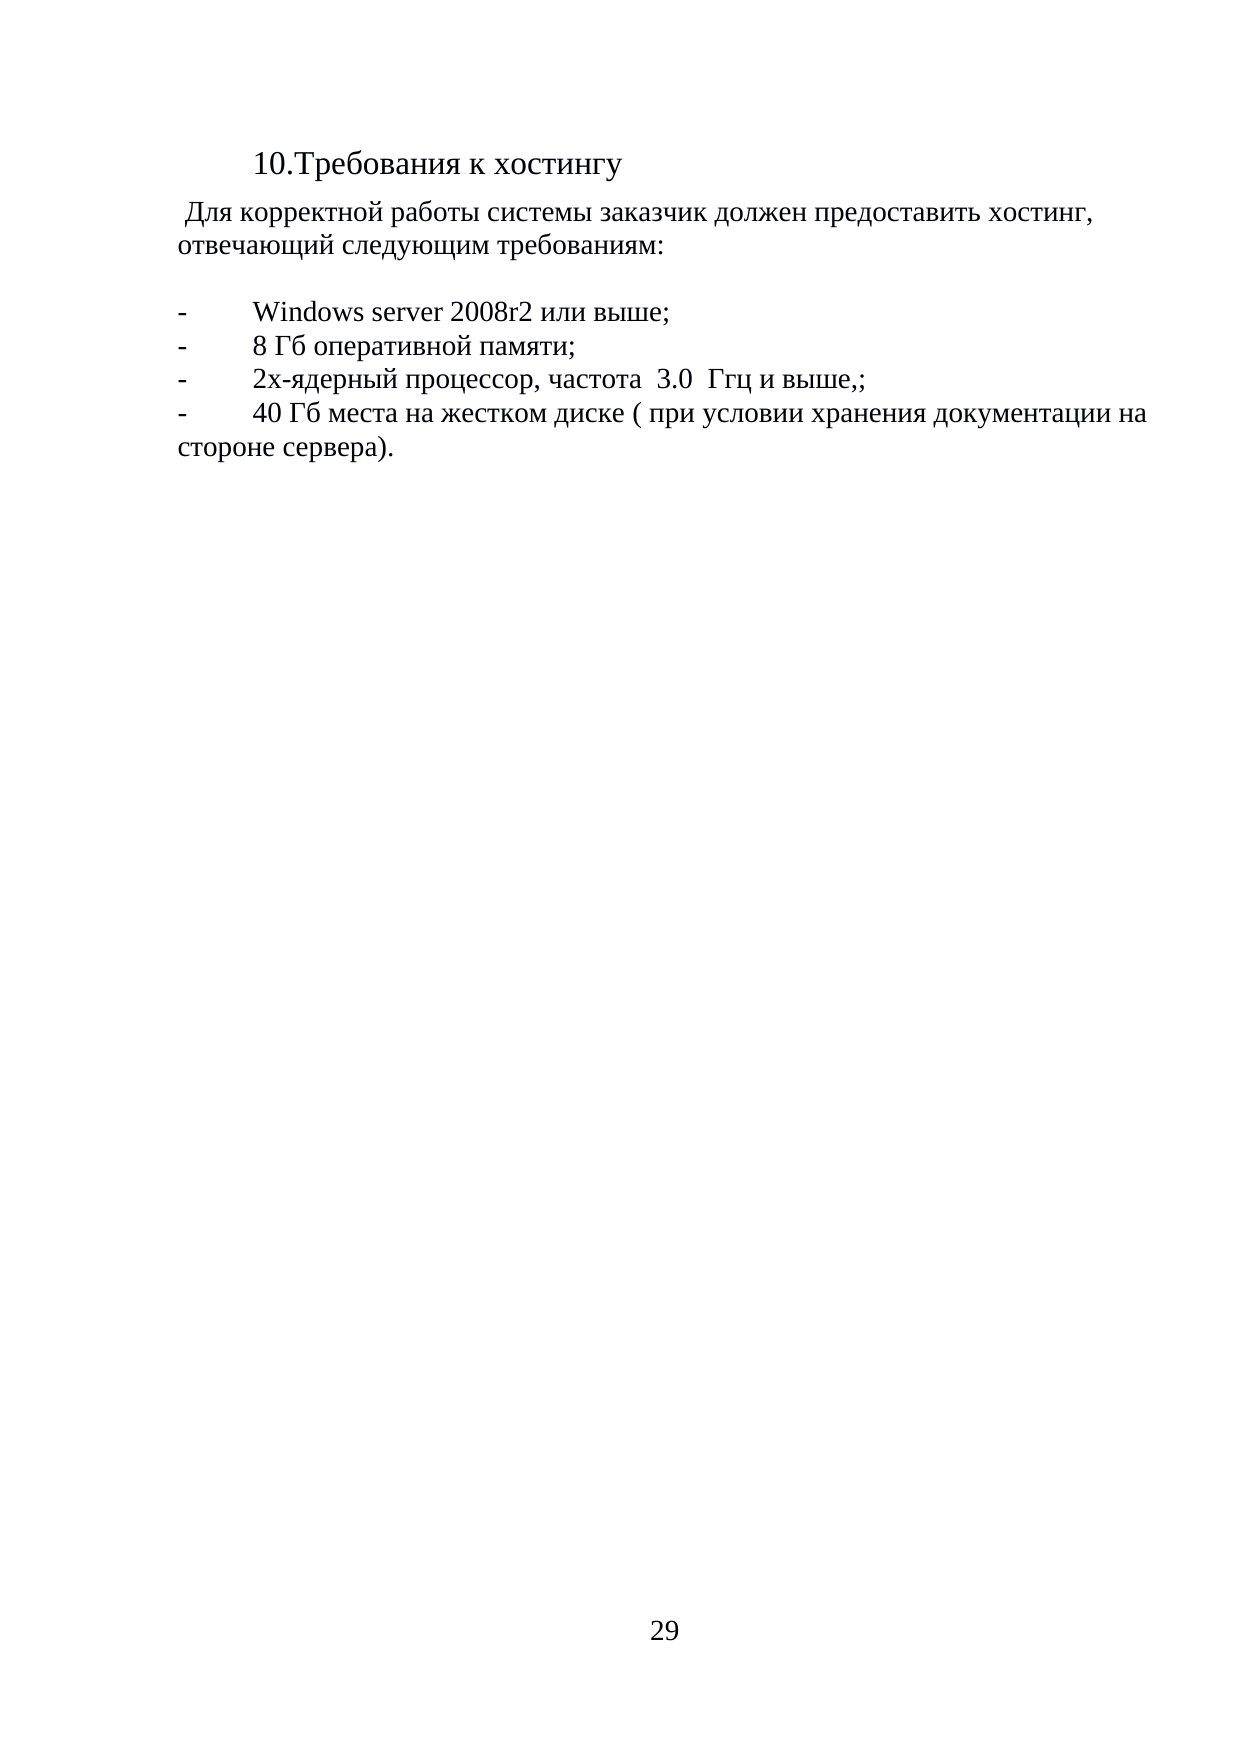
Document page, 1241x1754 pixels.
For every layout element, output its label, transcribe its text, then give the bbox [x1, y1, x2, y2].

text Для корректной работы системы заказчик должен предоставить хостинг, отвечающий следующим требованиям: [177, 194, 1152, 261]
text - 40 Гб места на жестком диске ( при условии хранения документации на стороне сервера). [177, 395, 1152, 462]
text - Windows server 2008r2 или выше; [177, 294, 1152, 328]
text - 2х-ядерный процессор, частота 3.0 Ггц и выше,; [177, 362, 1152, 395]
text - 8 Гб оперативной памяти; [177, 328, 1152, 362]
subtitle 10.Требования к хостингу [252, 143, 1152, 181]
